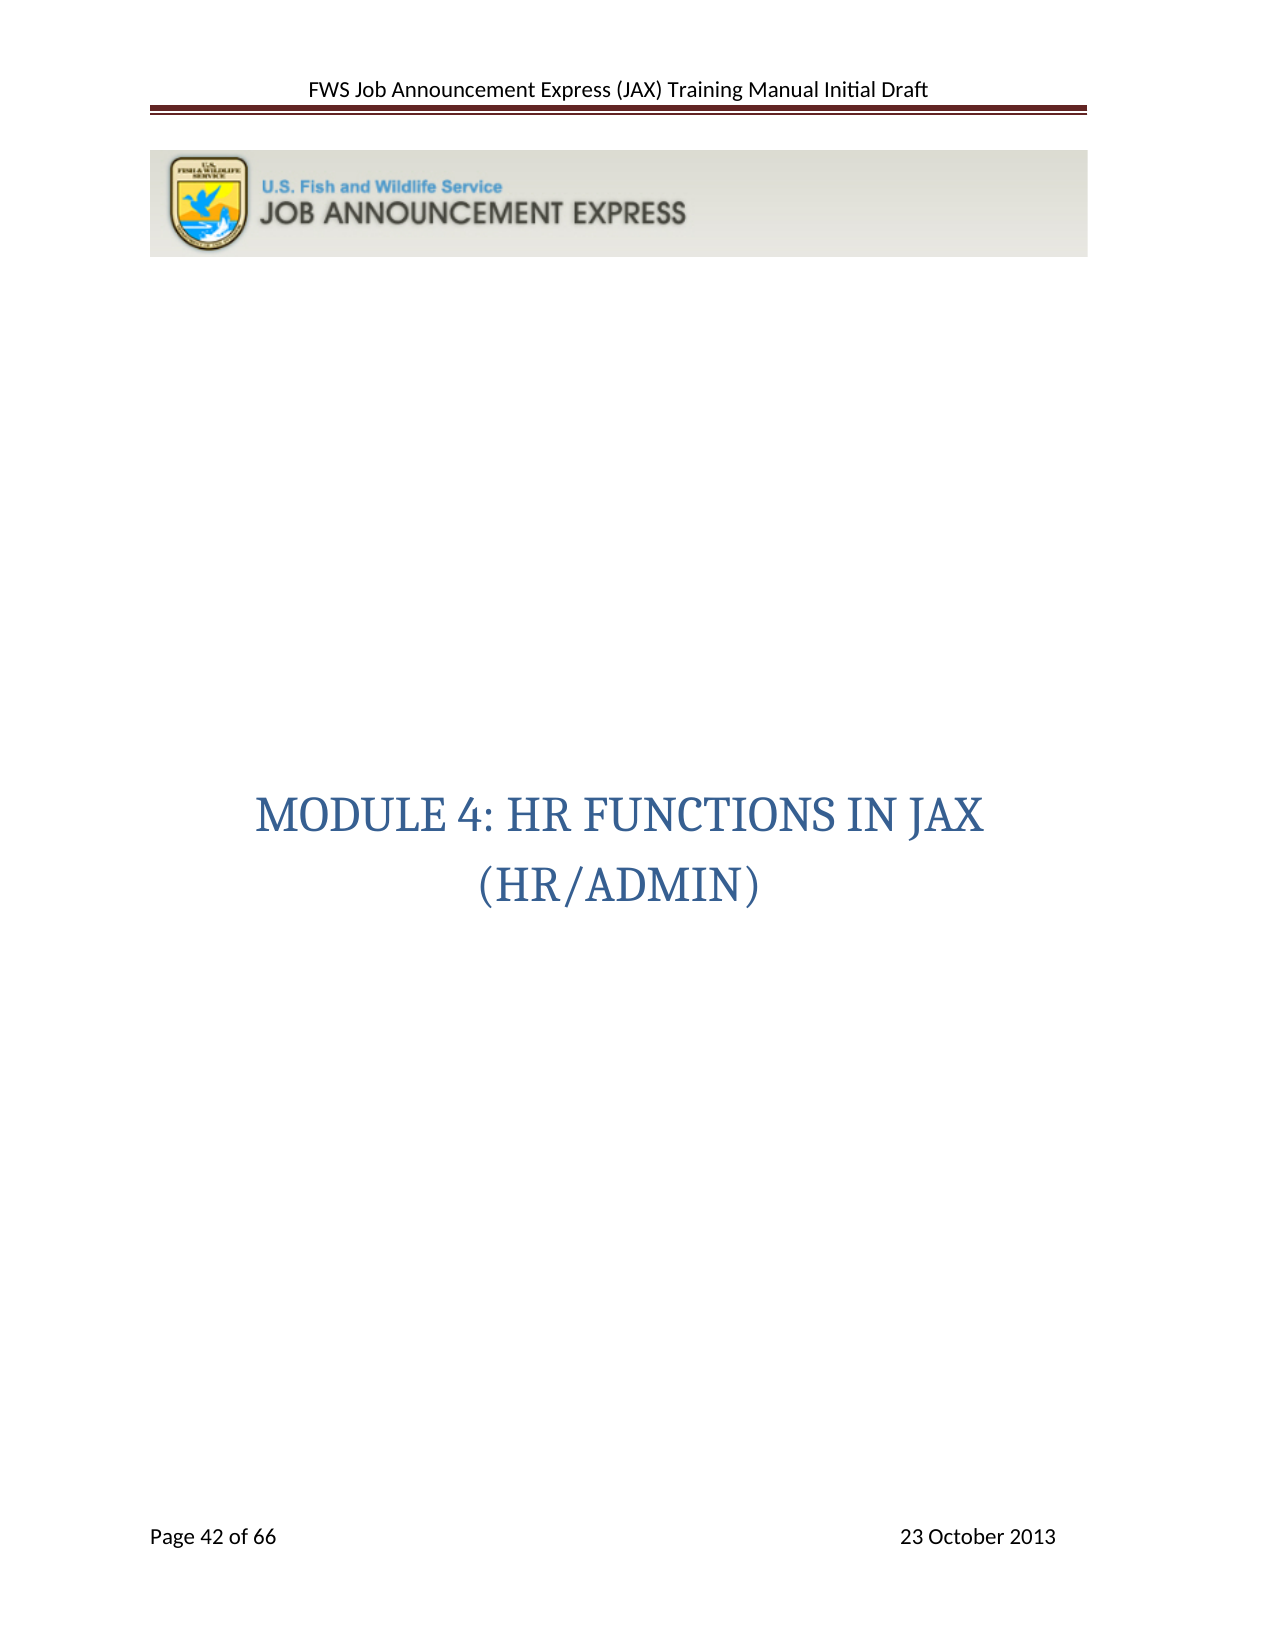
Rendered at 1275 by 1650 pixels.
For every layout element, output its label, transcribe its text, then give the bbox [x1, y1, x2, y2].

subtitle (HR/ADMIN) [150, 856, 1087, 914]
picture [150, 150, 1088, 257]
subtitle MODULE 4: HR FUNCTIONS IN JAX [150, 786, 1087, 843]
